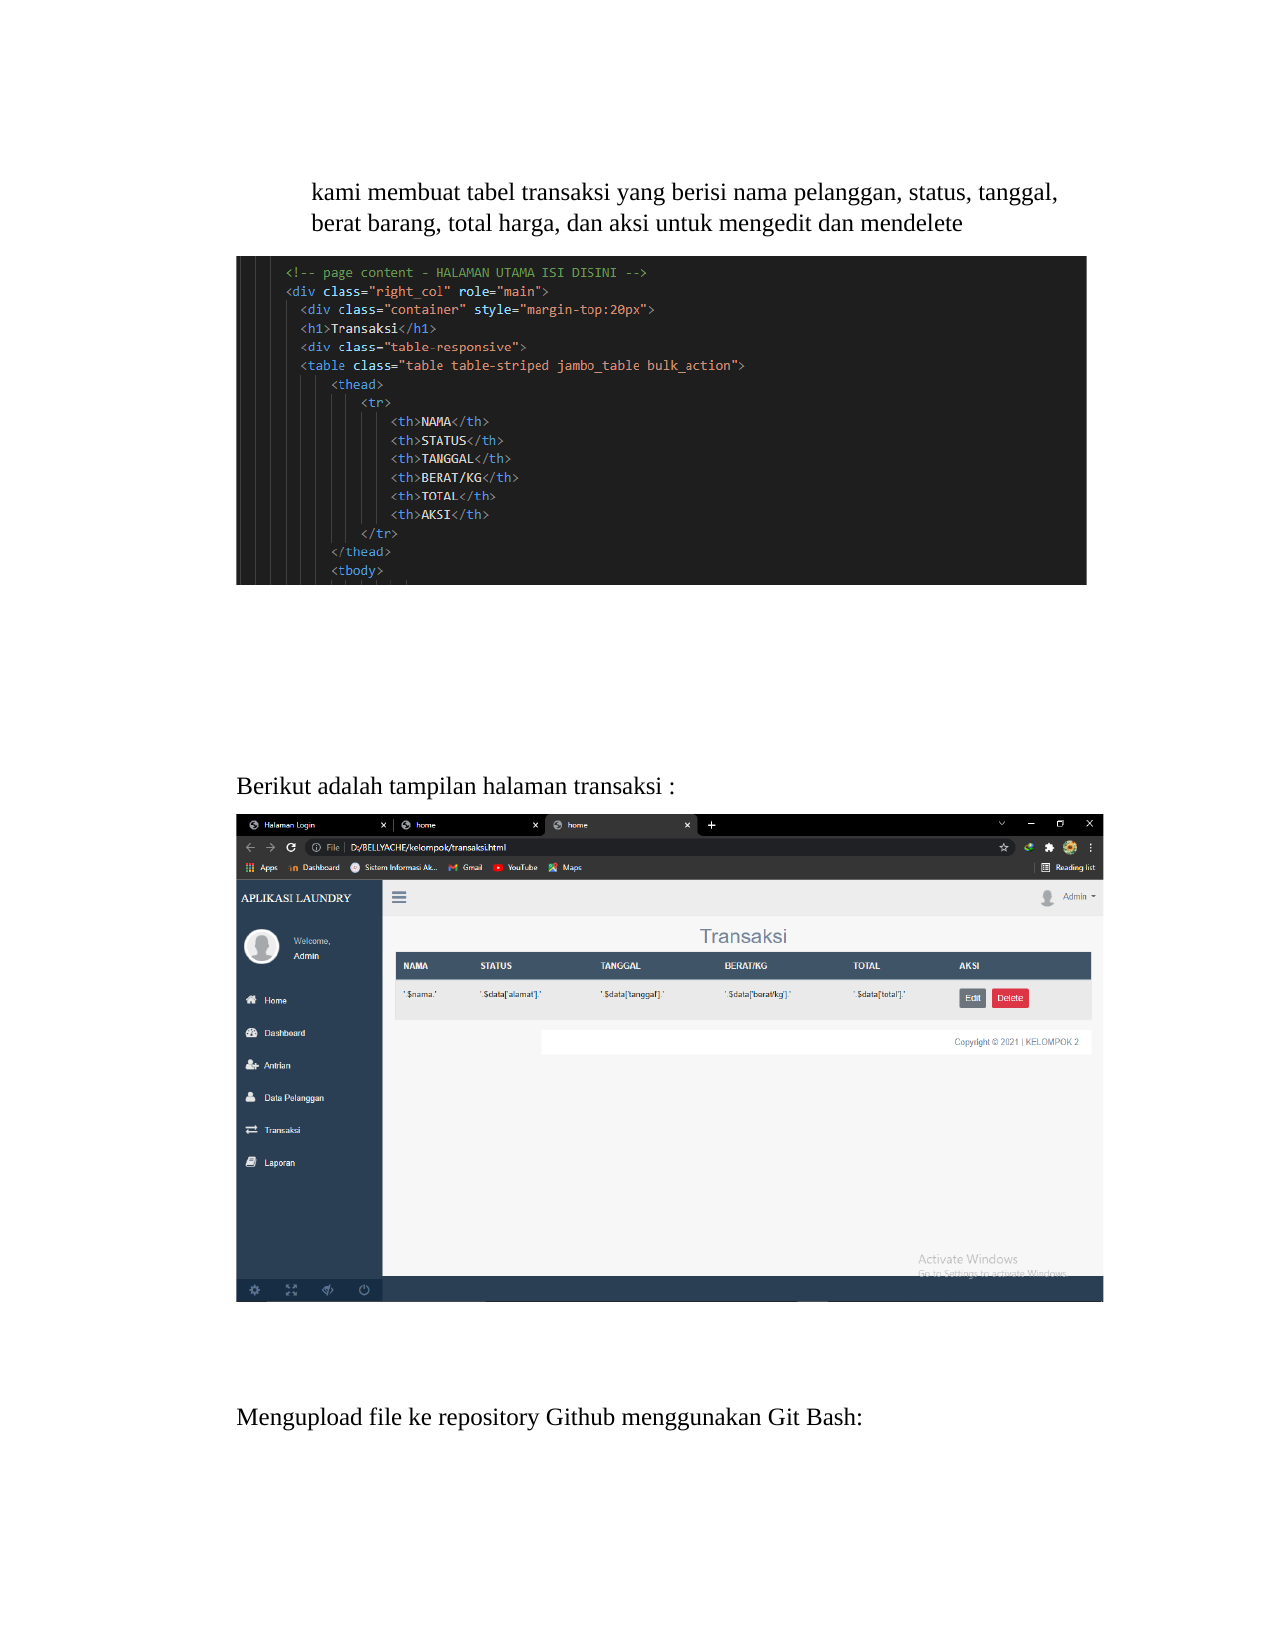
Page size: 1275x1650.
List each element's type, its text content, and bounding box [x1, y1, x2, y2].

picture [236, 814, 1104, 1302]
text Mengupload file ke repository Github menggunakan Git Bash: [236, 1402, 1098, 1431]
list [274, 177, 1098, 237]
picture [236, 256, 1087, 585]
text Berikut adalah tampilan halaman transaksi : [236, 771, 1098, 800]
